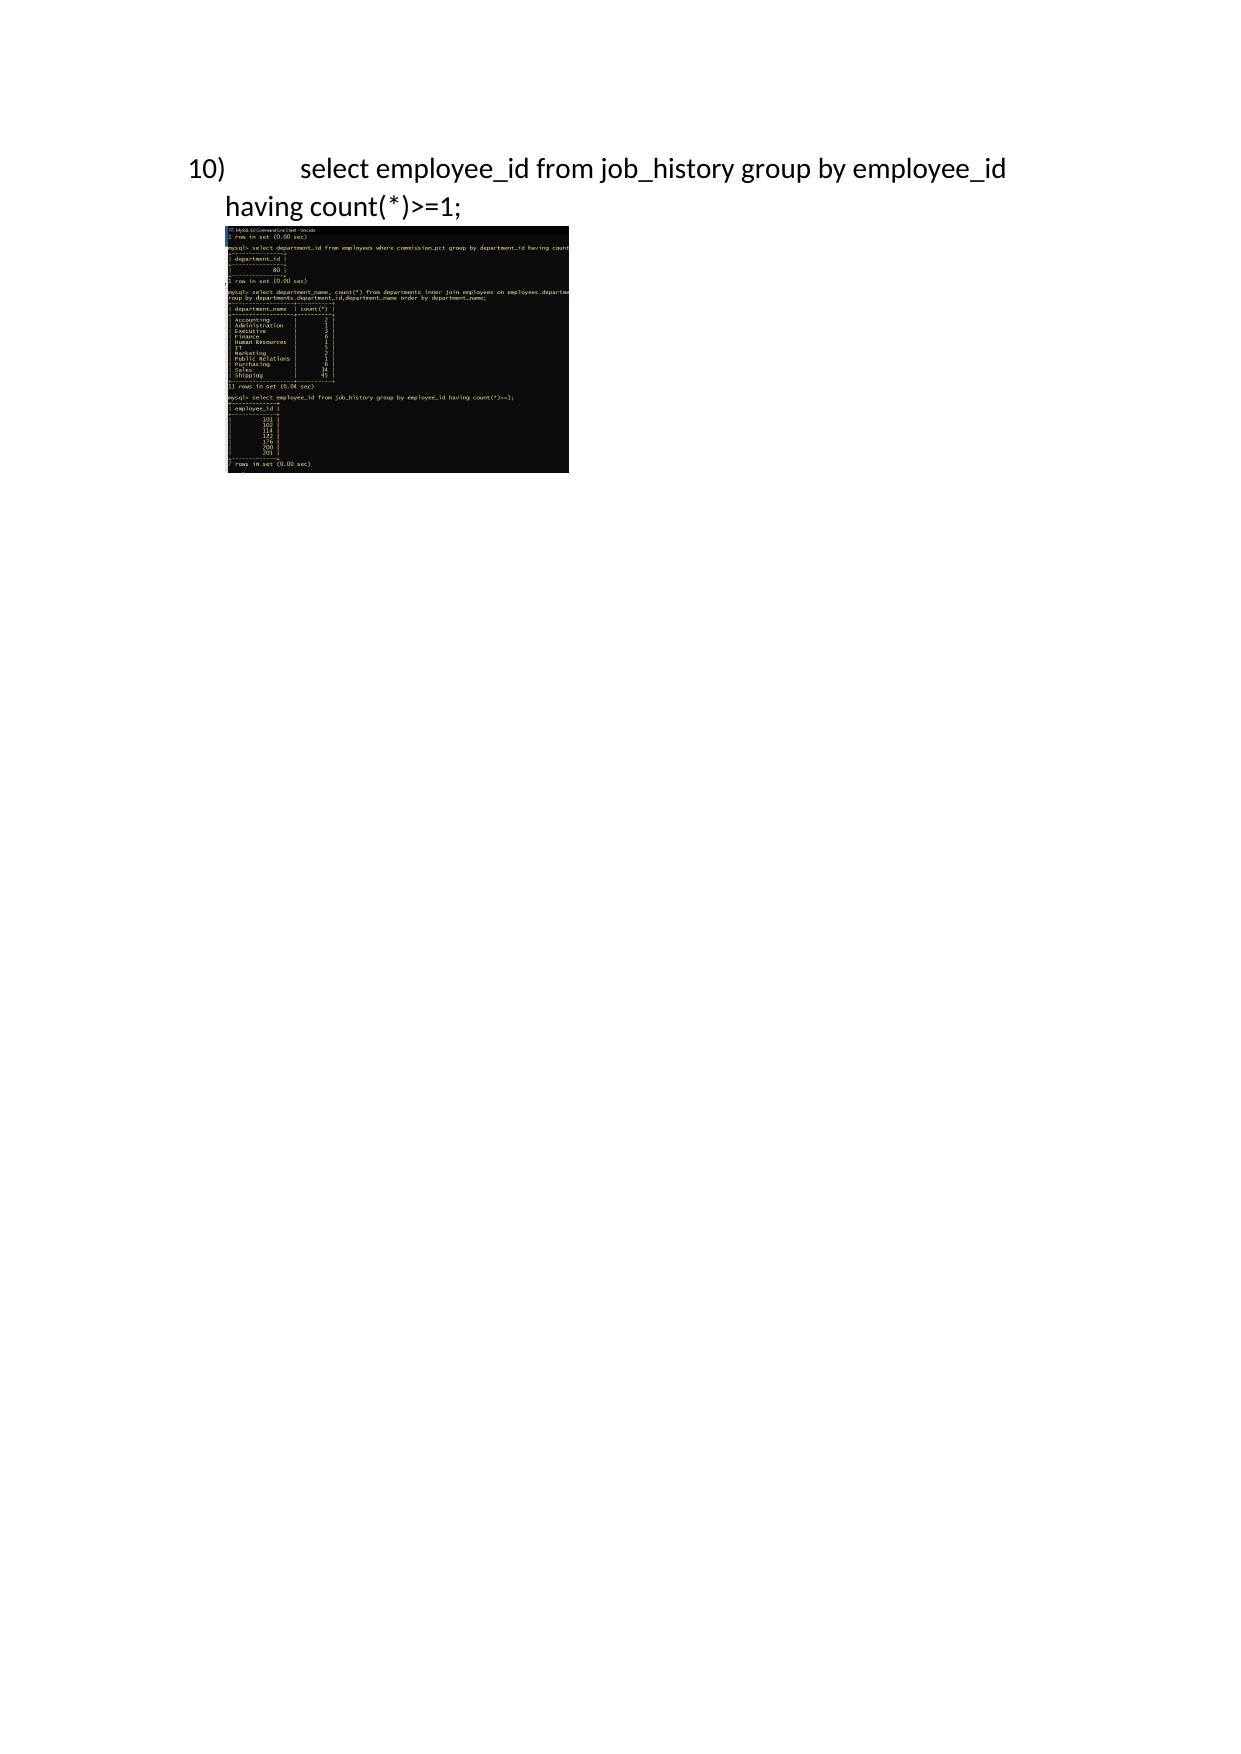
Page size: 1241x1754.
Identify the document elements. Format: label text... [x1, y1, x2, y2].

list select employee_id from job_history group by employee_id having count(*)>=1; [187, 150, 1090, 224]
picture [225, 226, 569, 473]
